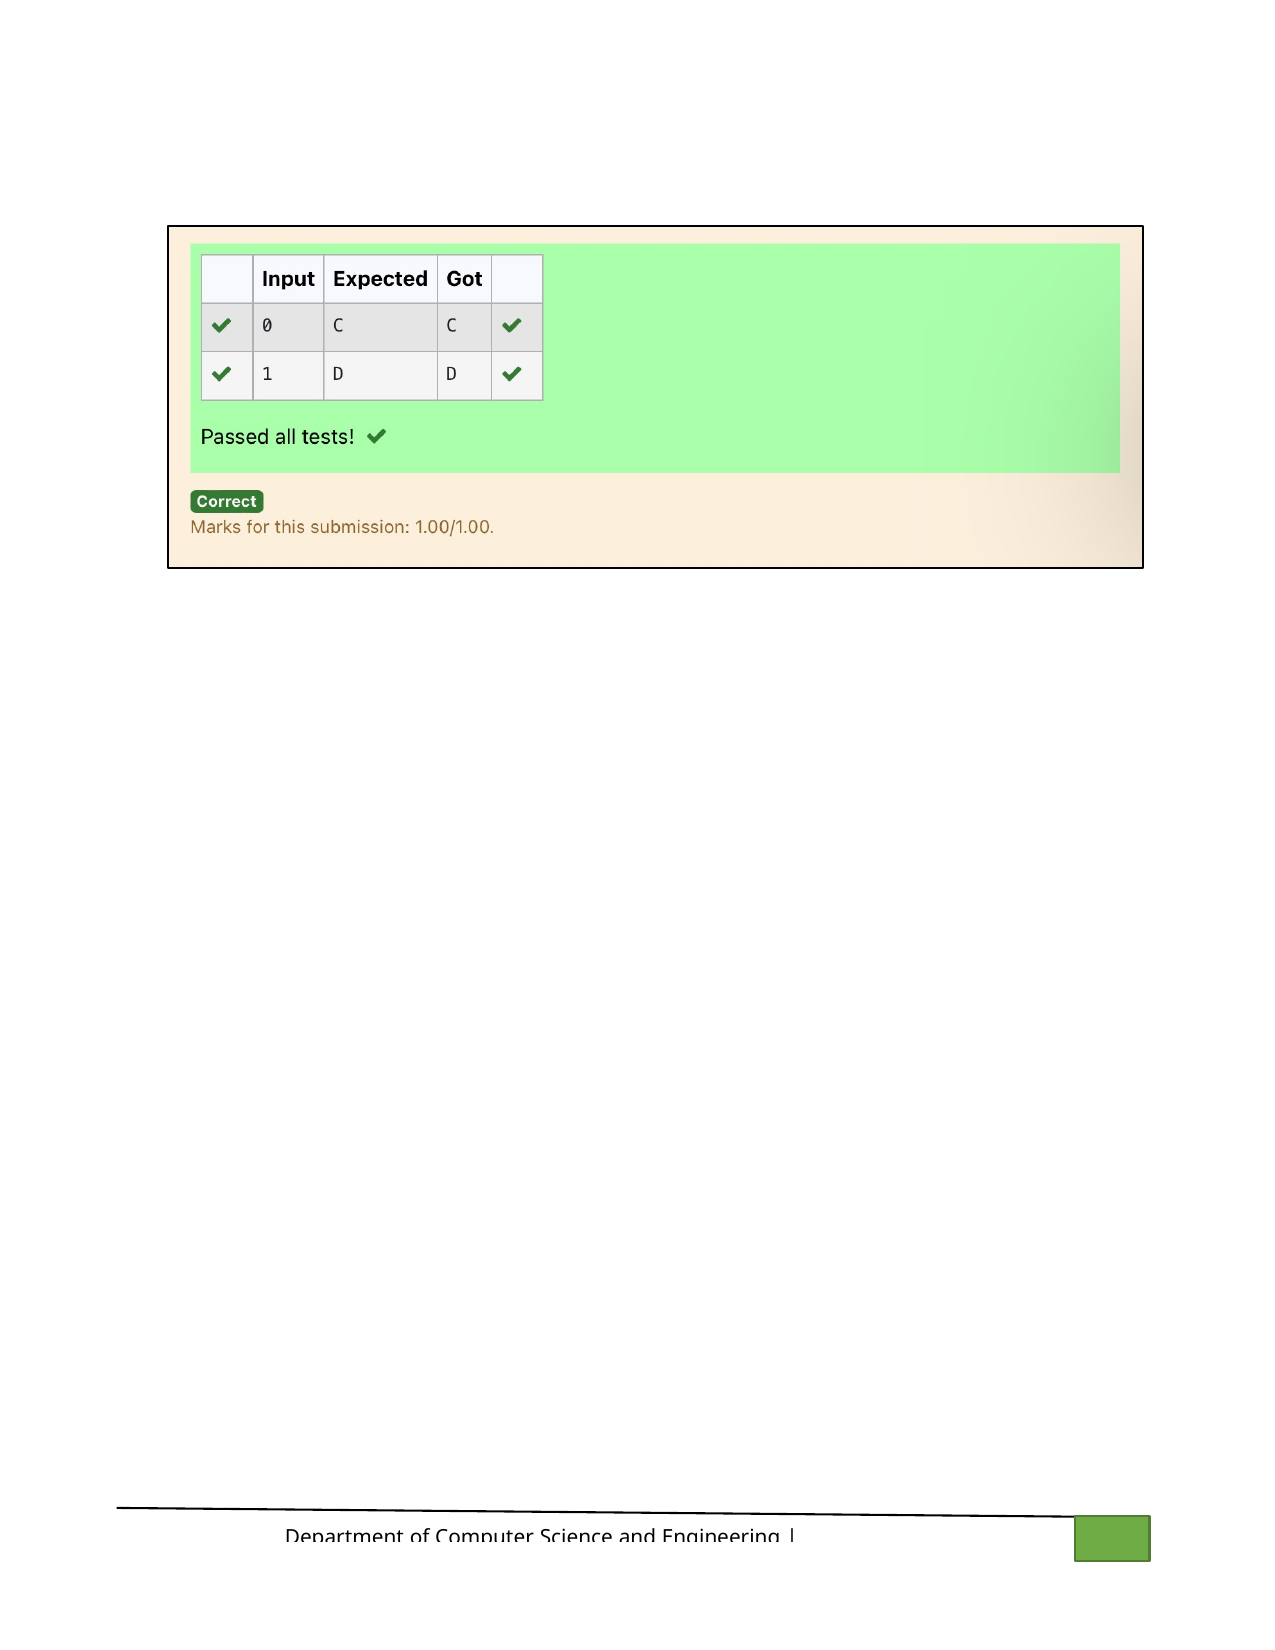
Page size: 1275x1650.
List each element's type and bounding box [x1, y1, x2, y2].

picture [169, 227, 1142, 567]
